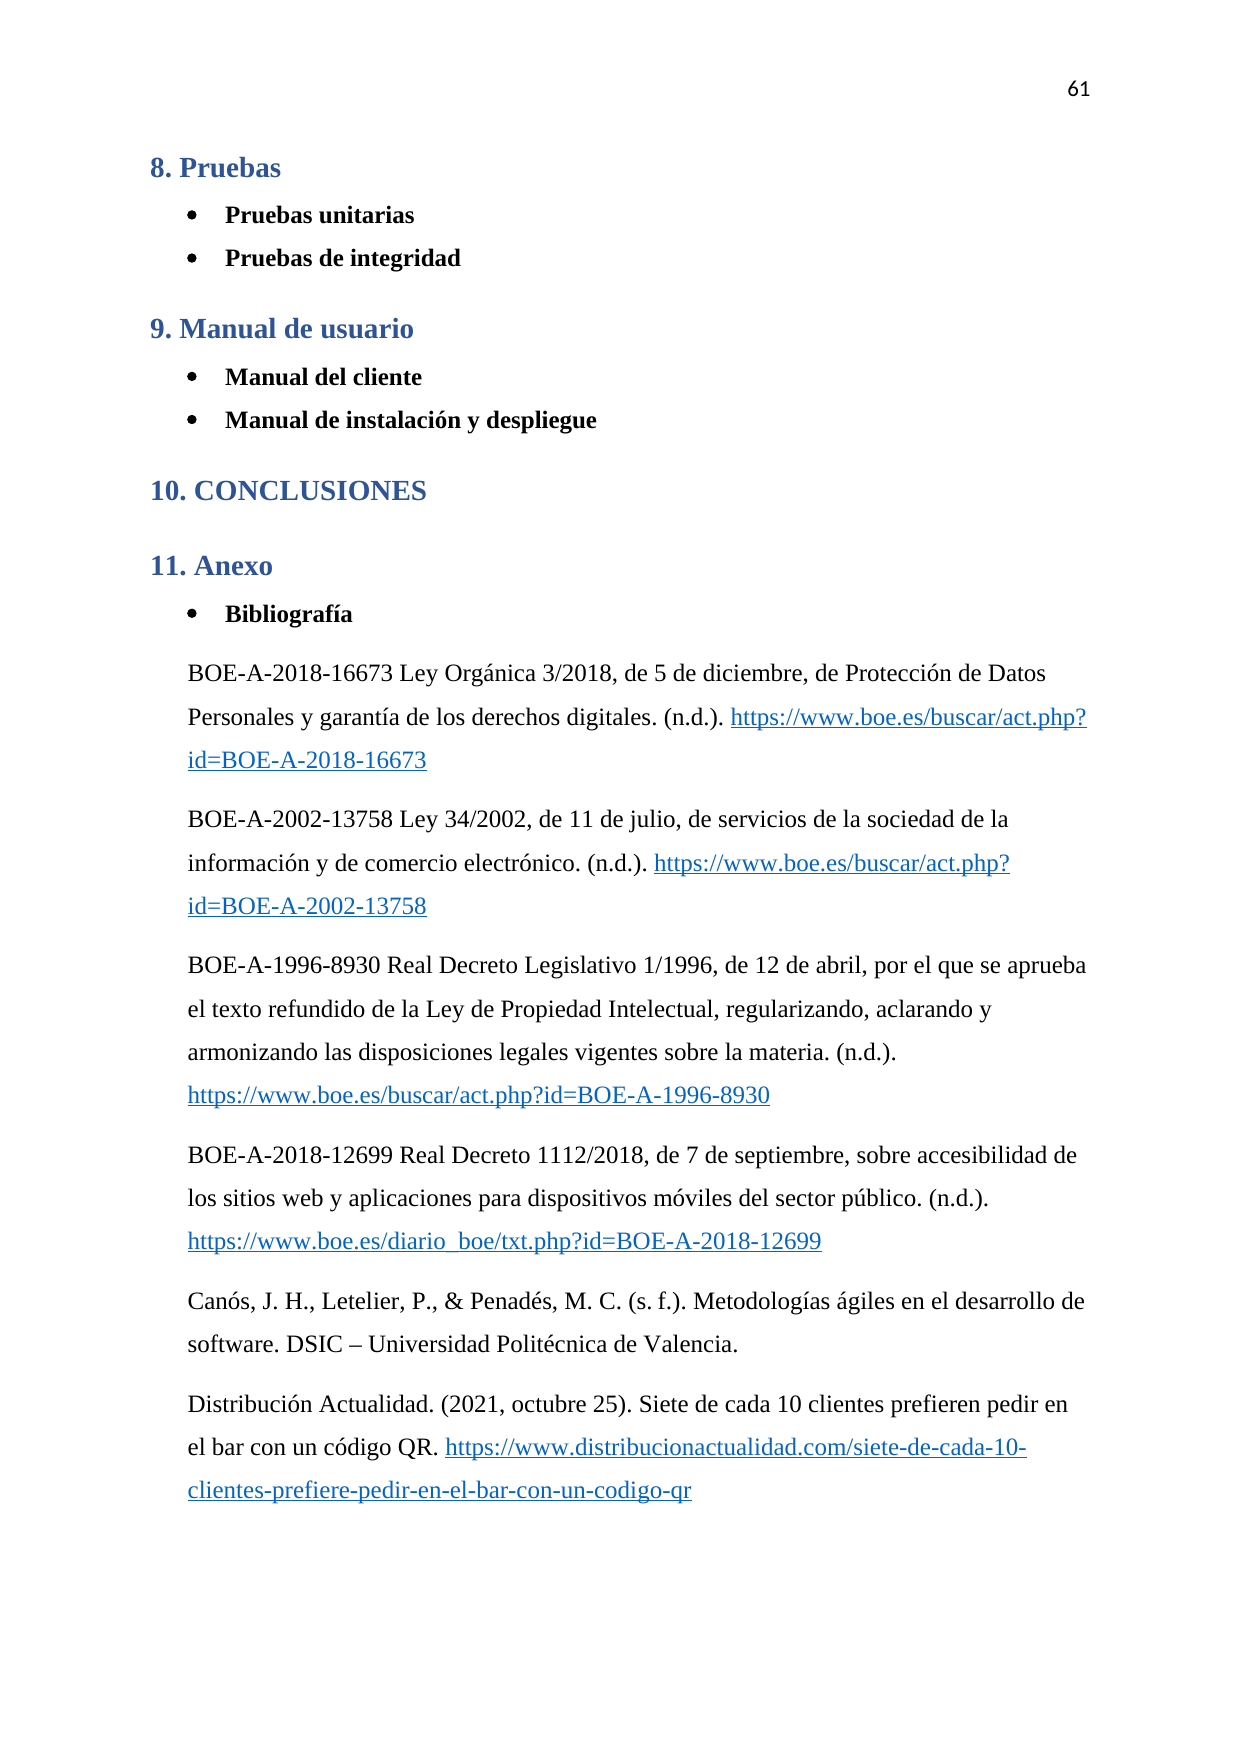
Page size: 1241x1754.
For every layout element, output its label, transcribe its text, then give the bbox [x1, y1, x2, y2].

subtitle 8. Pruebas [150, 150, 1090, 183]
list Manual del cliente [187, 362, 1090, 391]
list Manual de instalación y despliegue [187, 405, 1090, 434]
subtitle 9. Manual de usuario [150, 312, 1090, 345]
text Canós, J. H., Letelier, P., & Penadés, M. C. (s. f.). Metodologías ágiles en el desarrollo de software. DSIC – Universidad Politécnica de Valencia. [187, 1286, 1090, 1358]
text BOE-A-2002-13758 Ley 34/2002, de 11 de julio, de servicios de la sociedad de la información y de comercio electrónico. (n.d.). https://www.boe.es/buscar/act.php?id=BOE-A-2002-13758 [187, 804, 1090, 919]
text BOE-A-2018-12699 Real Decreto 1112/2018, de 7 de septiembre, sobre accesibilidad de los sitios web y aplicaciones para dispositivos móviles del sector público. (n.d.). https://www.boe.es/diario_boe/txt.php?id=BOE-A-2018-12699 [187, 1140, 1090, 1255]
list Bibliografía [187, 599, 1090, 627]
text BOE-A-1996-8930 Real Decreto Legislativo 1/1996, de 12 de abril, por el que se aprueba el texto refundido de la Ley de Propiedad Intelectual, regularizando, aclarando y armonizando las disposiciones legales vigentes sobre la materia. (n.d.). https://www.boe.es/buscar/act.php?id=BOE-A-1996-8930 [187, 951, 1090, 1109]
list Pruebas de integridad [187, 243, 1090, 272]
text BOE-A-2018-16673 Ley Orgánica 3/2018, de 5 de diciembre, de Protección de Datos Personales y garantía de los derechos digitales. (n.d.). https://www.boe.es/buscar/act.php?id=BOE-A-2018-16673 [187, 658, 1090, 773]
list Pruebas unitarias [187, 200, 1090, 229]
subtitle 11. Anexo [150, 548, 1090, 582]
subtitle 10. CONCLUSIONES [150, 473, 1090, 507]
text Distribución Actualidad. (2021, octubre 25). Siete de cada 10 clientes prefieren pedir en el bar con un código QR. https://www.distribucionactualidad.com/siete-de-cada-10-clientes-prefiere-pedir-en-el-bar-con-un-codigo-qr [187, 1389, 1090, 1504]
